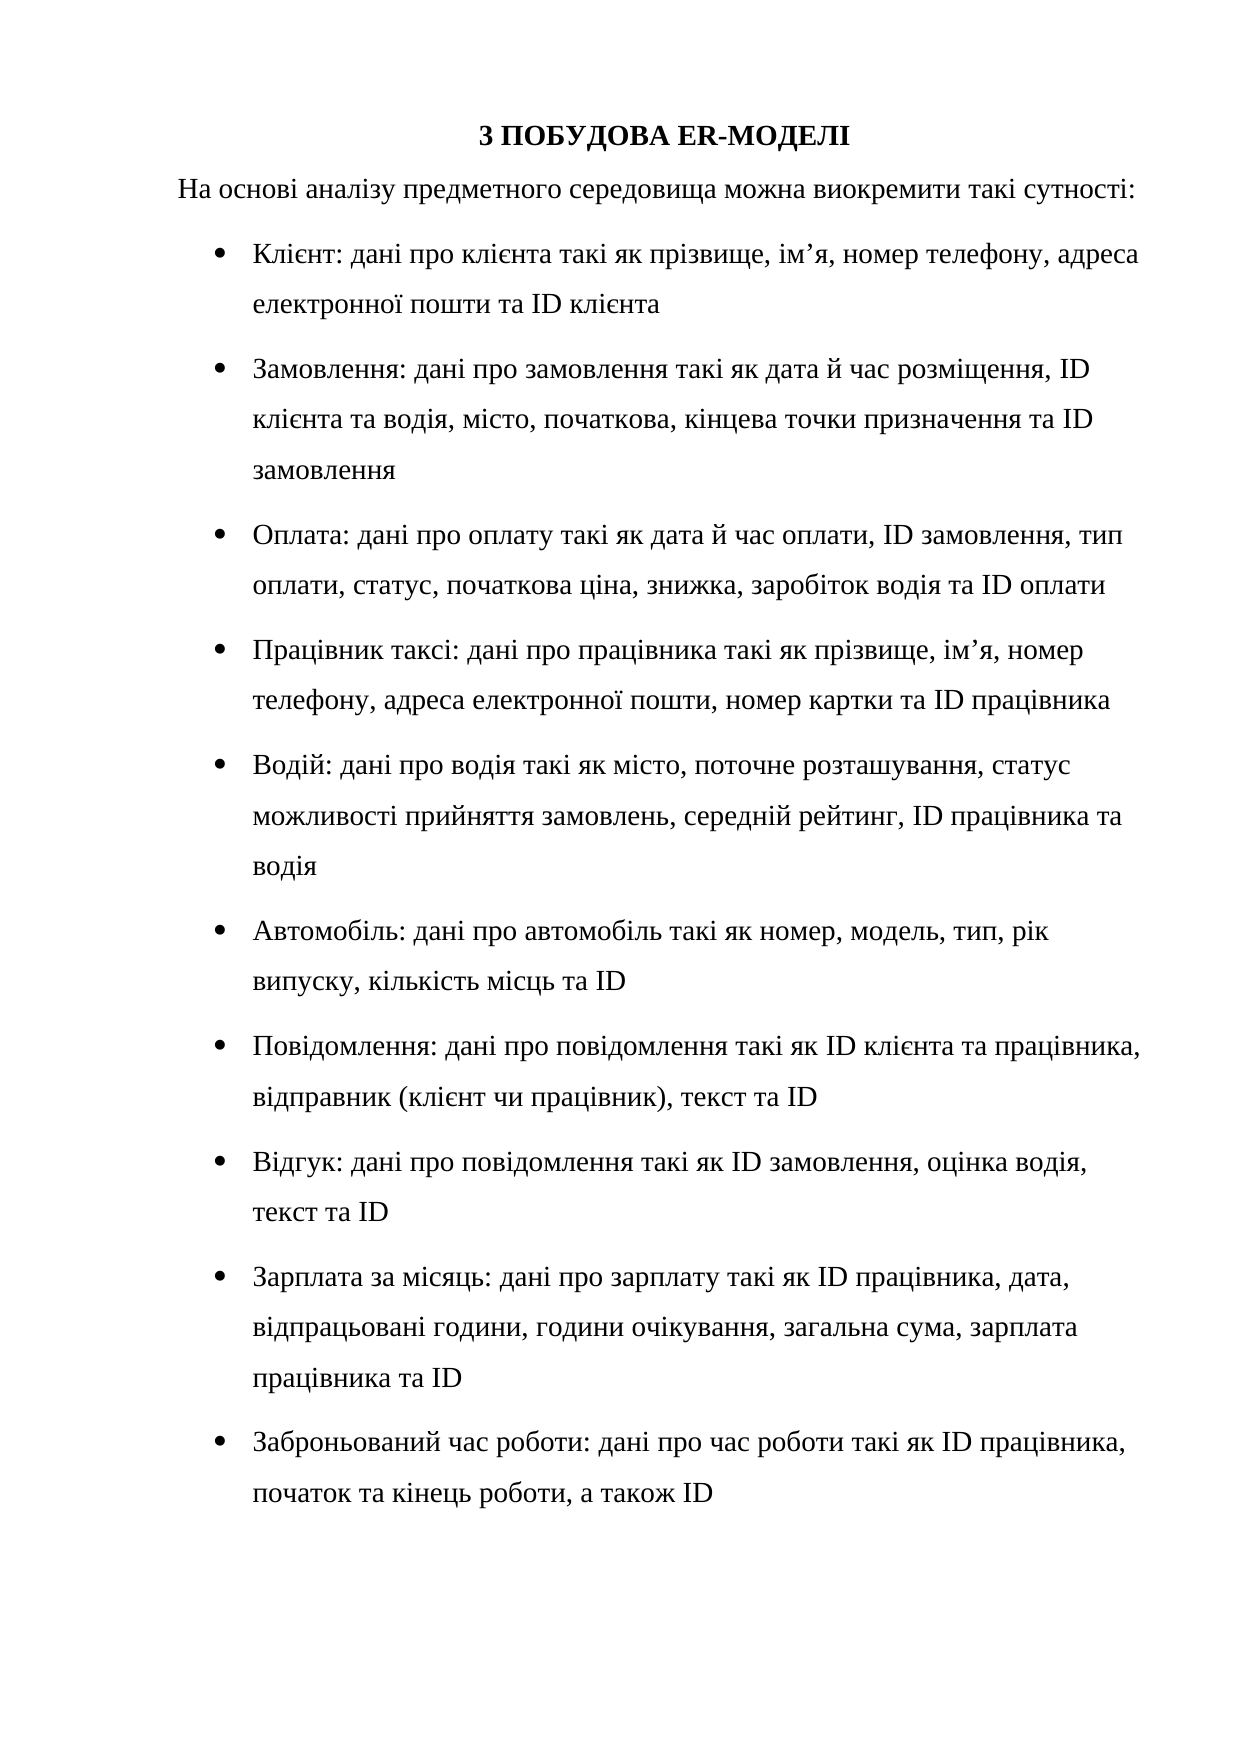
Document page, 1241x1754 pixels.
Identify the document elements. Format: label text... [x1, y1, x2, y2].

list Зарплата за місяць: дані про зарплату такі як ID працівника, дата, відпрацьовані години, години очікування, загальна сума, зарплата працівника та ID [215, 1259, 1152, 1393]
list Автомобіль: дані про автомобіль такі як номер, модель, тип, рік випуску, кількість місць та ID [215, 913, 1152, 997]
list Водій: дані про водія такі як місто, поточне розташування, статус можливості прийняття замовлень, середній рейтинг, ID працівника та водія [215, 747, 1152, 882]
list Відгук: дані про повідомлення такі як ID замовлення, оцінка водія, текст та ID [215, 1144, 1152, 1228]
list Працівник таксі: дані про працівника такі як прізвище, ім’я, номер телефону, адреса електронної пошти, номер картки та ID працівника [215, 632, 1152, 716]
list Клієнт: дані про клієнта такі як прізвище, ім’я, номер телефону, адреса електронної пошти та ID клієнта [215, 236, 1152, 320]
text 3 Побудова er-моделі [177, 118, 1152, 152]
list Заброньований час роботи: дані про час роботи такі як ID працівника, початок та кінець роботи, а також ID [215, 1424, 1152, 1508]
list Повідомлення: дані про повідомлення такі як ID клієнта та працівника, відправник (клієнт чи працівник), текст та ID [215, 1028, 1152, 1112]
text На основі аналізу предметного середовища можна виокремити такі сутності: [177, 171, 1152, 204]
list Замовлення: дані про замовлення такі як дата й час розміщення, ID клієнта та водія, місто, початкова, кінцева точки призначення та ID замовлення [215, 351, 1152, 485]
list Оплата: дані про оплату такі як дата й час оплати, ID замовлення, тип оплати, статус, початкова ціна, знижка, заробіток водія та ID оплати [215, 517, 1152, 601]
